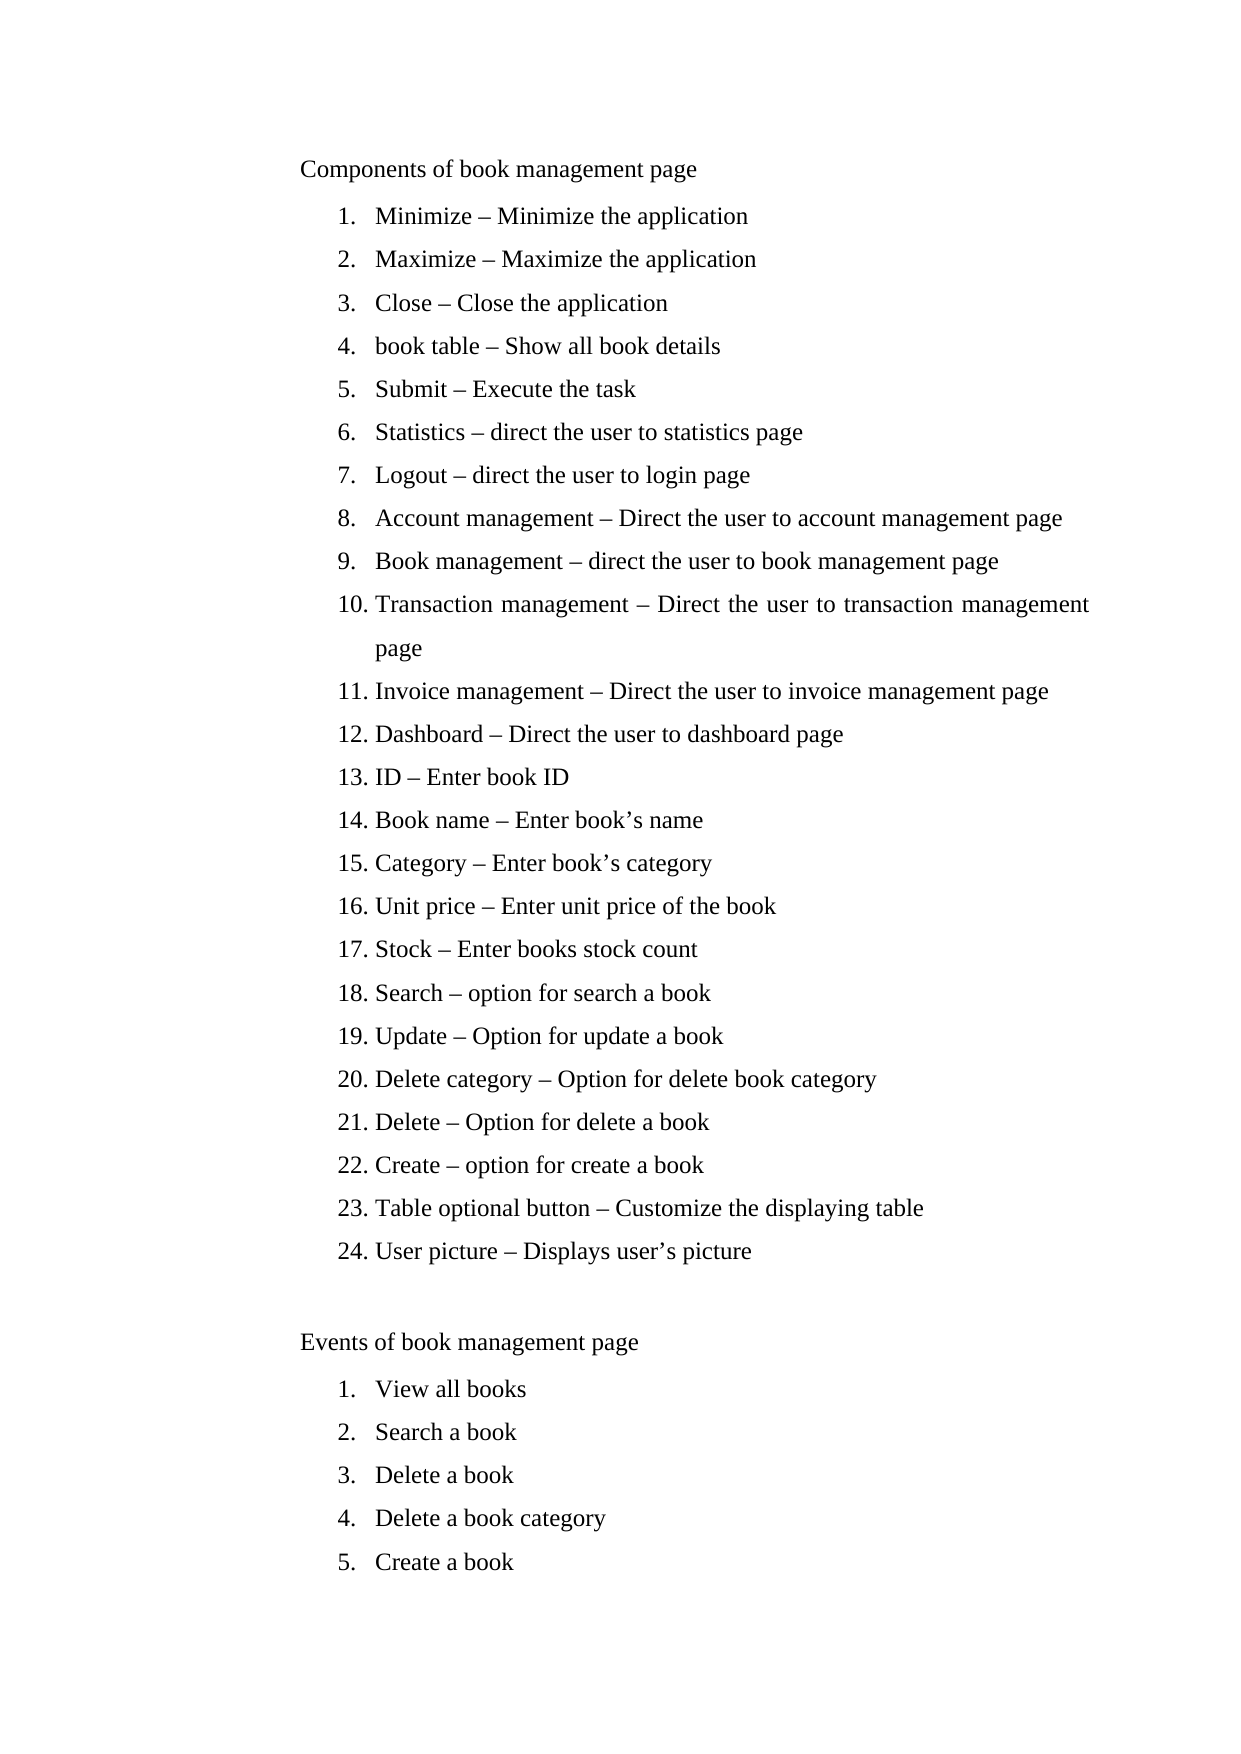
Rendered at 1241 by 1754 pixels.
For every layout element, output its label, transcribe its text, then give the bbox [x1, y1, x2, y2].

list Invoice management – Direct the user to invoice management page [337, 676, 1090, 704]
list ID – Enter book ID [337, 762, 1090, 791]
list Logout – direct the user to login page [337, 460, 1090, 489]
list Statistics – direct the user to statistics page [337, 417, 1090, 446]
list Minimize – Minimize the application [337, 201, 1090, 230]
text Components of book management page [225, 154, 1090, 183]
list View all books [337, 1374, 1090, 1403]
list Transaction management – Direct the user to transaction management page [337, 589, 1090, 661]
list Create a book [337, 1547, 1090, 1575]
list Delete category – Option for delete book category [337, 1064, 1090, 1093]
list Delete – Option for delete a book [337, 1107, 1090, 1136]
list Update – Option for update a book [337, 1021, 1090, 1049]
list Maximize – Maximize the application [337, 244, 1090, 273]
text Events of book management page [225, 1327, 1090, 1356]
list Create – option for create a book [337, 1150, 1090, 1179]
list Book management – direct the user to book management page [337, 546, 1090, 575]
list Search a book [337, 1417, 1090, 1446]
list book table – Show all book details [337, 331, 1090, 359]
list Search – option for search a book [337, 978, 1090, 1006]
list Unit price – Enter unit price of the book [337, 891, 1090, 920]
list Stock – Enter books stock count [337, 934, 1090, 963]
list User picture – Displays user’s picture [337, 1236, 1090, 1265]
list Submit – Execute the task [337, 374, 1090, 403]
list Category – Enter book’s category [337, 848, 1090, 877]
list Book name – Enter book’s name [337, 805, 1090, 834]
list Dashboard – Direct the user to dashboard page [337, 719, 1090, 748]
list Table optional button – Customize the displaying table [337, 1193, 1090, 1222]
list Account management – Direct the user to account management page [337, 503, 1090, 532]
list Delete a book [337, 1460, 1090, 1489]
list Close – Close the application [337, 288, 1090, 316]
list Delete a book category [337, 1503, 1090, 1532]
